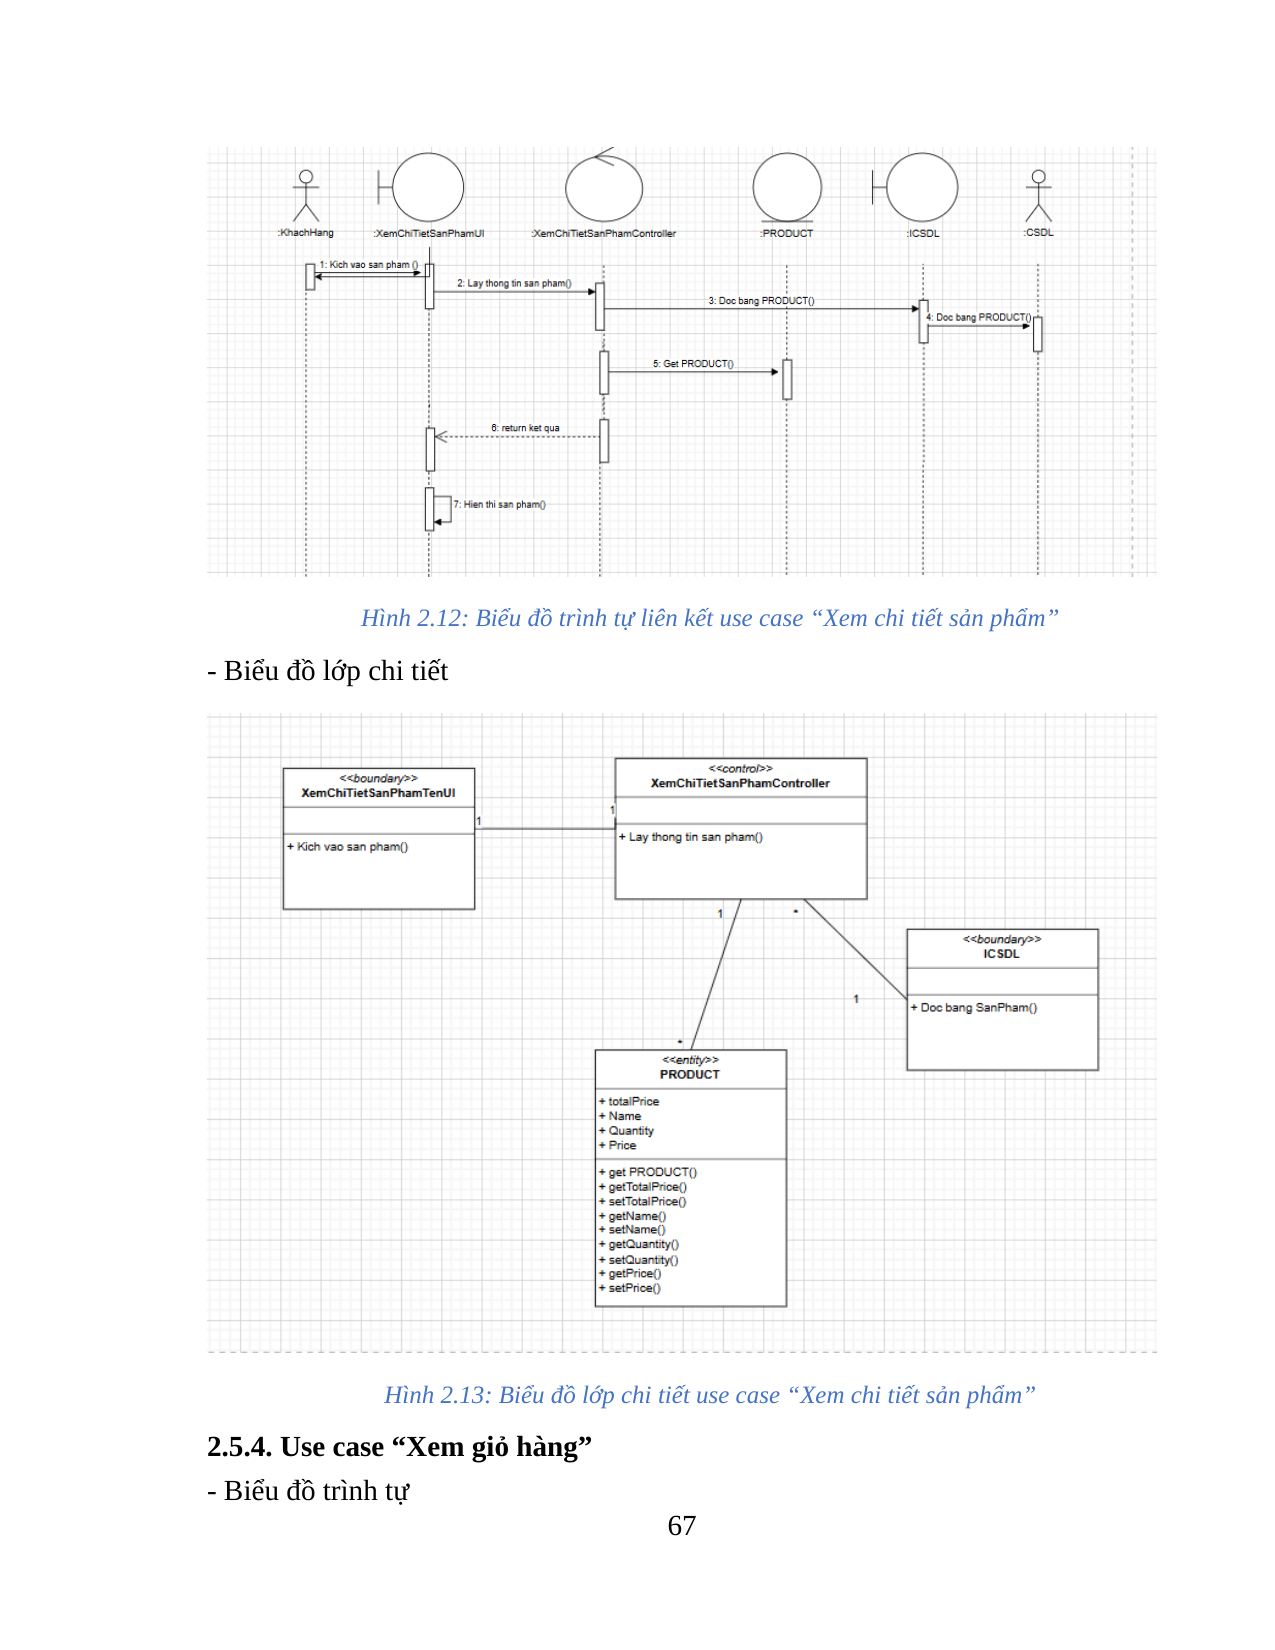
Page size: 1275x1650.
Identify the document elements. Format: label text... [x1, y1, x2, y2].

picture [206, 147, 1157, 577]
text - Biểu đồ lớp chi tiết [207, 653, 1157, 687]
text Hình 2.12: Biểu đồ trình tự liên kết use case “Xem chi tiết sản phẩm” [207, 603, 1157, 632]
picture [206, 713, 1157, 1353]
subtitle 2.5.4. Use case “Xem giỏ hàng” [207, 1429, 1157, 1463]
text Hình 2.13: Biểu đồ lớp chi tiết use case “Xem chi tiết sản phẩm” [207, 1380, 1157, 1408]
text - Biểu đồ trình tự [207, 1473, 1157, 1507]
